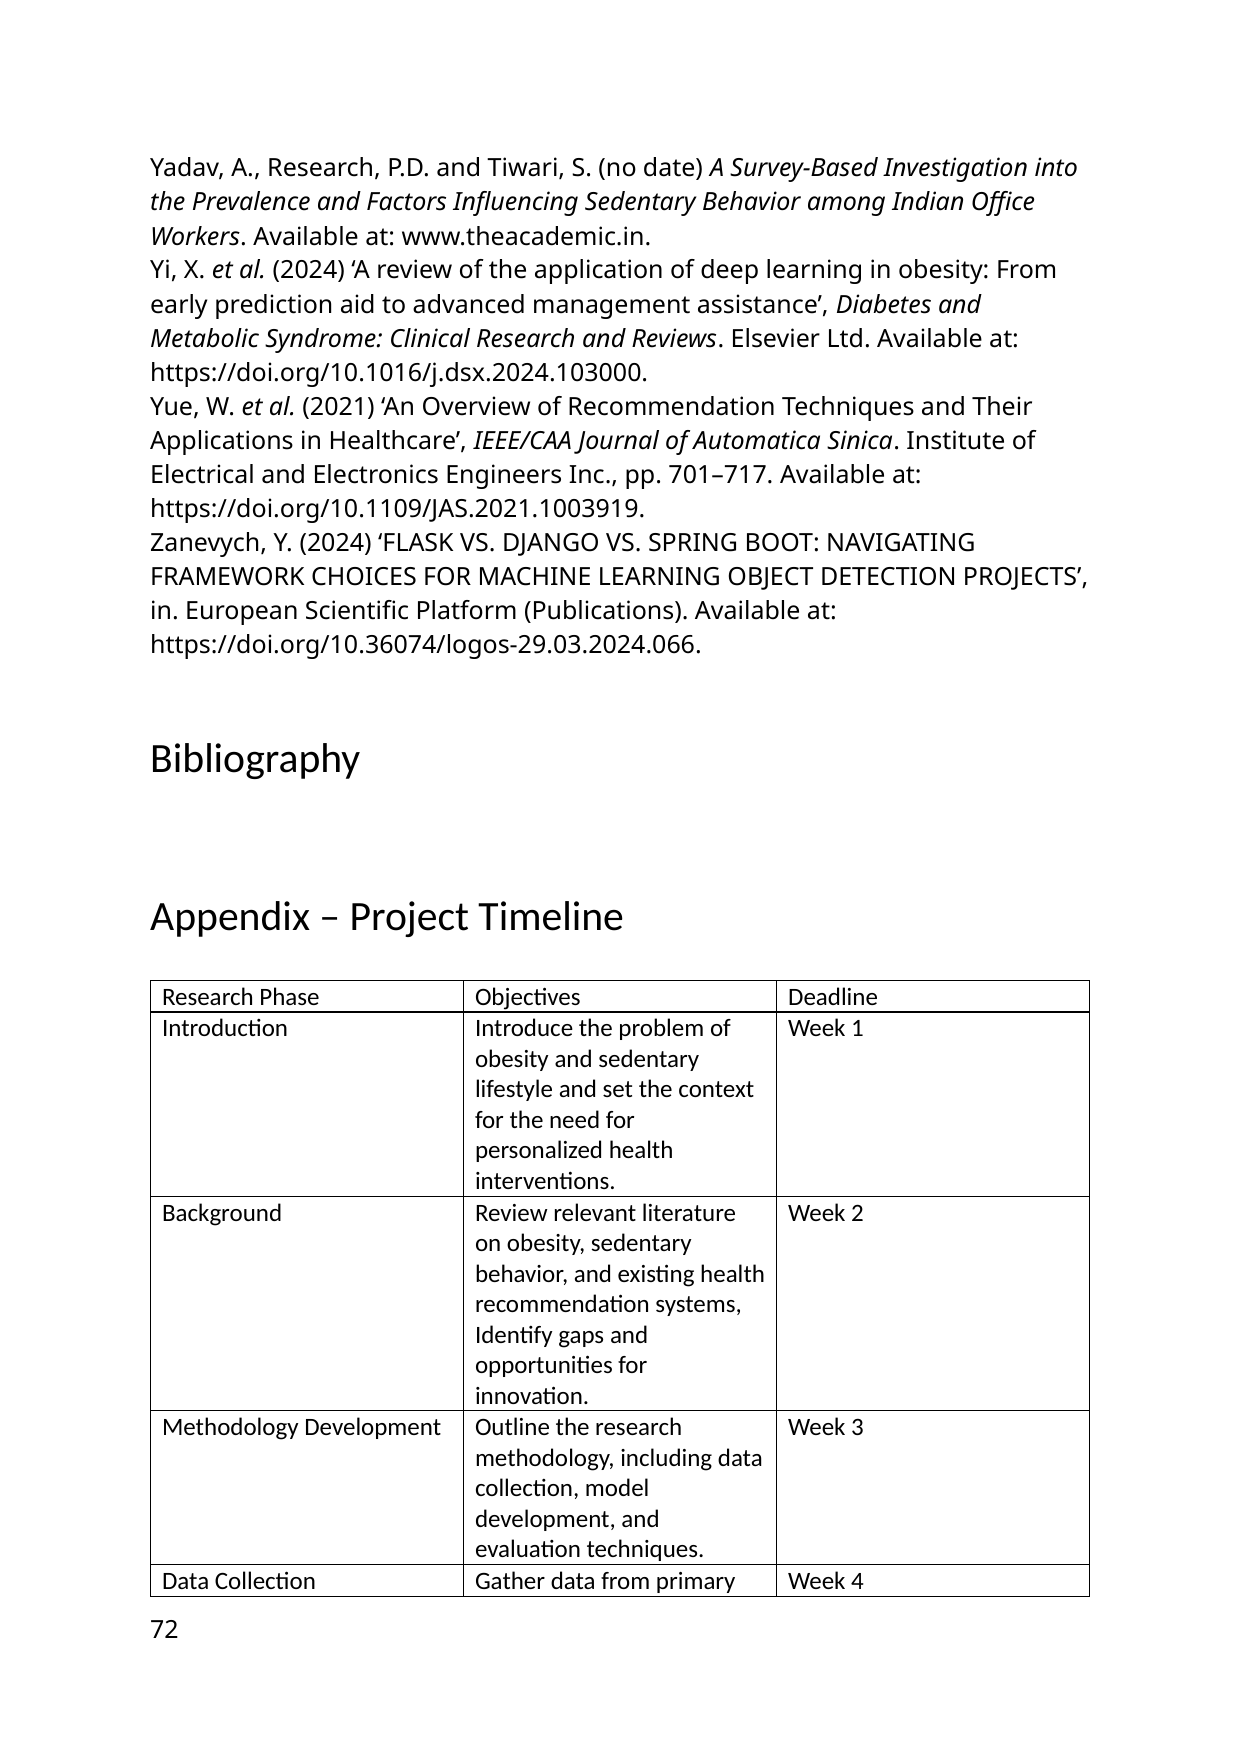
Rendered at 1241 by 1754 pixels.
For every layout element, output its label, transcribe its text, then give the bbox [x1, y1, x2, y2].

table_cell Outline the research methodology, including data collection, model development, and evaluation techniques. [464, 1411, 776, 1564]
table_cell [464, 1565, 776, 1596]
table_cell Data Collection [151, 1565, 463, 1596]
subtitle Appendix – Project Timeline [150, 890, 1090, 941]
table_header Deadline [777, 981, 1089, 1011]
table_cell Week 4 [777, 1565, 1089, 1596]
table_cell Week 1 [777, 1013, 1089, 1196]
table_cell Week 3 [777, 1411, 1089, 1564]
table_cell Introduction [151, 1013, 463, 1196]
table_header Research Phase [151, 981, 463, 1011]
table_cell Introduce the problem of obesity and sedentary lifestyle and set the context for the need for personalized health interventions. [464, 1013, 776, 1196]
subtitle Bibliography [150, 732, 1090, 783]
table_header Objectives [464, 981, 776, 1011]
table_cell Background [151, 1197, 463, 1410]
table_cell Review relevant literature on obesity, sedentary behavior, and existing health recommendation systems, Identify gaps and opportunities for innovation. [464, 1197, 776, 1410]
table_cell Methodology Development [151, 1411, 463, 1564]
table_cell Week 2 [777, 1197, 1089, 1410]
